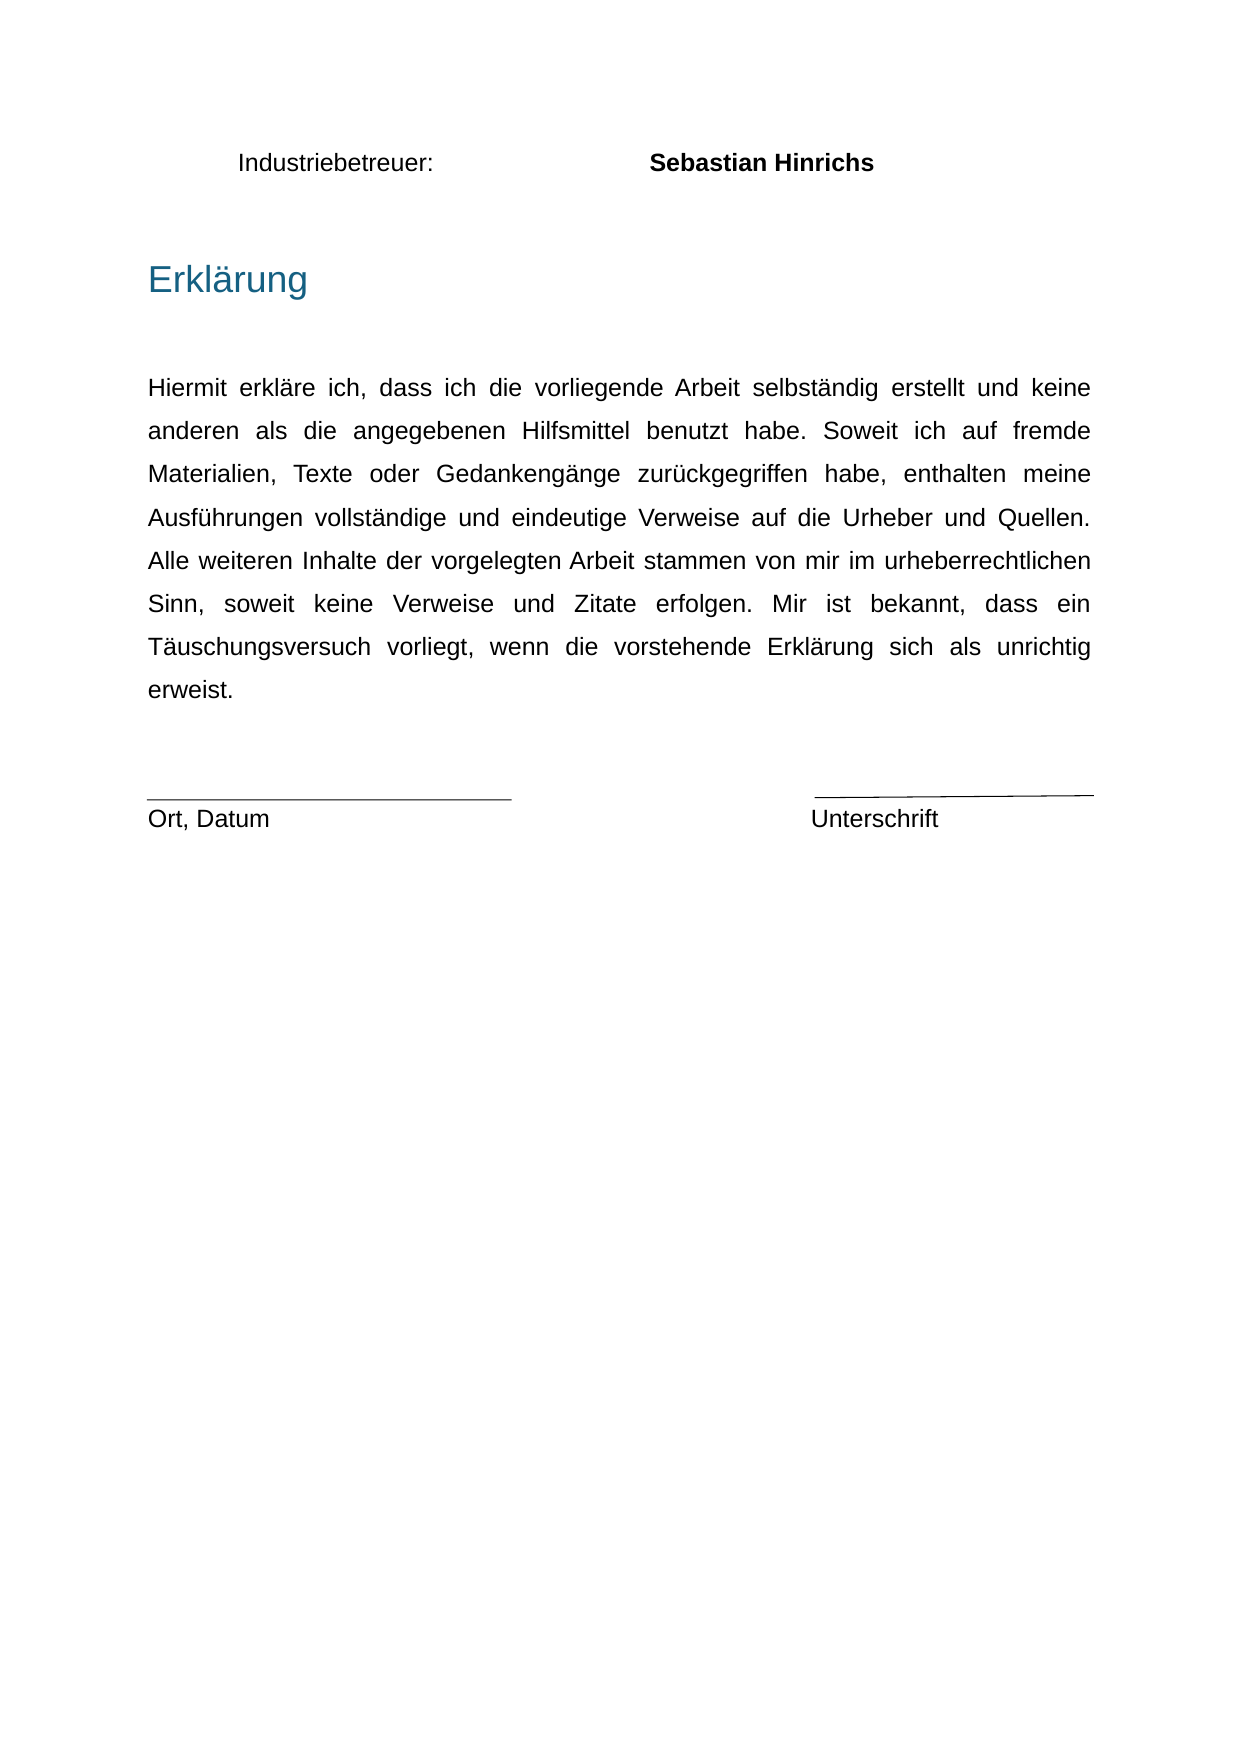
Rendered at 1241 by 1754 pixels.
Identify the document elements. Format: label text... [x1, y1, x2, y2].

text Hiermit erkläre ich, dass ich die vorliegende Arbeit selbständig erstellt und keine anderen als die angegebenen Hilfsmittel benutzt habe. Soweit ich auf fremde Materialien, Texte oder Gedankengänge zurückgegriffen habe, enthalten meine Ausführungen vollständige und eindeutige Verweise auf die Urheber und Quellen. Alle weiteren Inhalte der vorgelegten Arbeit stammen von mir im urheberrechtlichen Sinn, soweit keine Verweise und Zitate erfolgen. Mir ist bekannt, dass ein Täuschungsversuch vorliegt, wenn die vorstehende Erklärung sich als unrichtig erweist. [148, 373, 1092, 704]
text Ort, Datum Unterschrift [148, 804, 1092, 833]
text Erklärung [148, 257, 1092, 300]
text Industriebetreuer: Sebastian Hinrichs [148, 148, 1092, 176]
